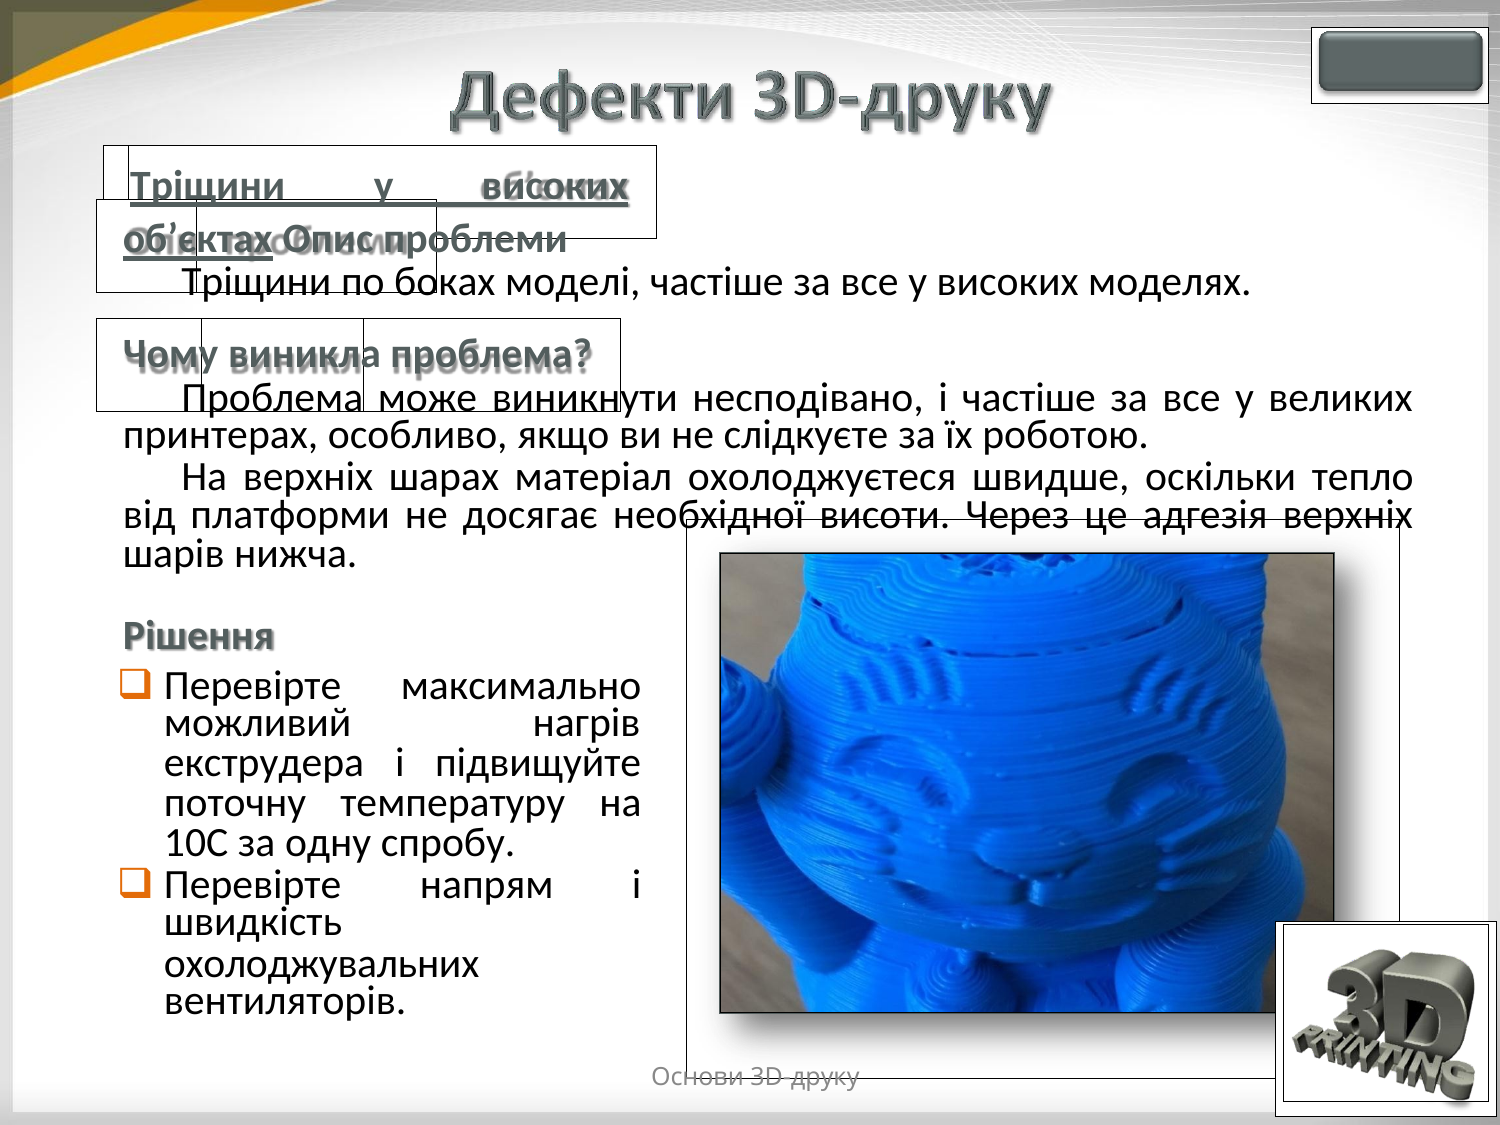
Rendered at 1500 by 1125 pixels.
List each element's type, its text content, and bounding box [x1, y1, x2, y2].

picture [0, 0, 1500, 1125]
text охолоджувальних вентиляторів. [164, 946, 481, 1025]
text На верхніх шарах матеріал охолоджуєтеся швидше, оскільки тепло від платформи не досягає необхідної висоти. Через це адгезія верхніх шарів нижча. [123, 459, 1415, 578]
text Проблема може виникнути несподівано, і частіше за все у великих принтерах, особливо, якщо ви не слідкуєте за їх роботою. [123, 380, 1415, 459]
subtitle Чому виникла проблема? [123, 332, 1467, 377]
list Перевірте максимально можливий нагрів екструдера і підвищуйте поточну температуру на 10C за одну спробу. [117, 668, 641, 866]
subtitle Тріщини у високих об’єктах Опис проблеми [123, 159, 628, 263]
list Перевірте напрям і швидкість [117, 866, 641, 946]
text Тріщини по боках моделі, частіше за все у високих моделях. [181, 266, 1467, 302]
subtitle Рішення [123, 609, 1467, 660]
